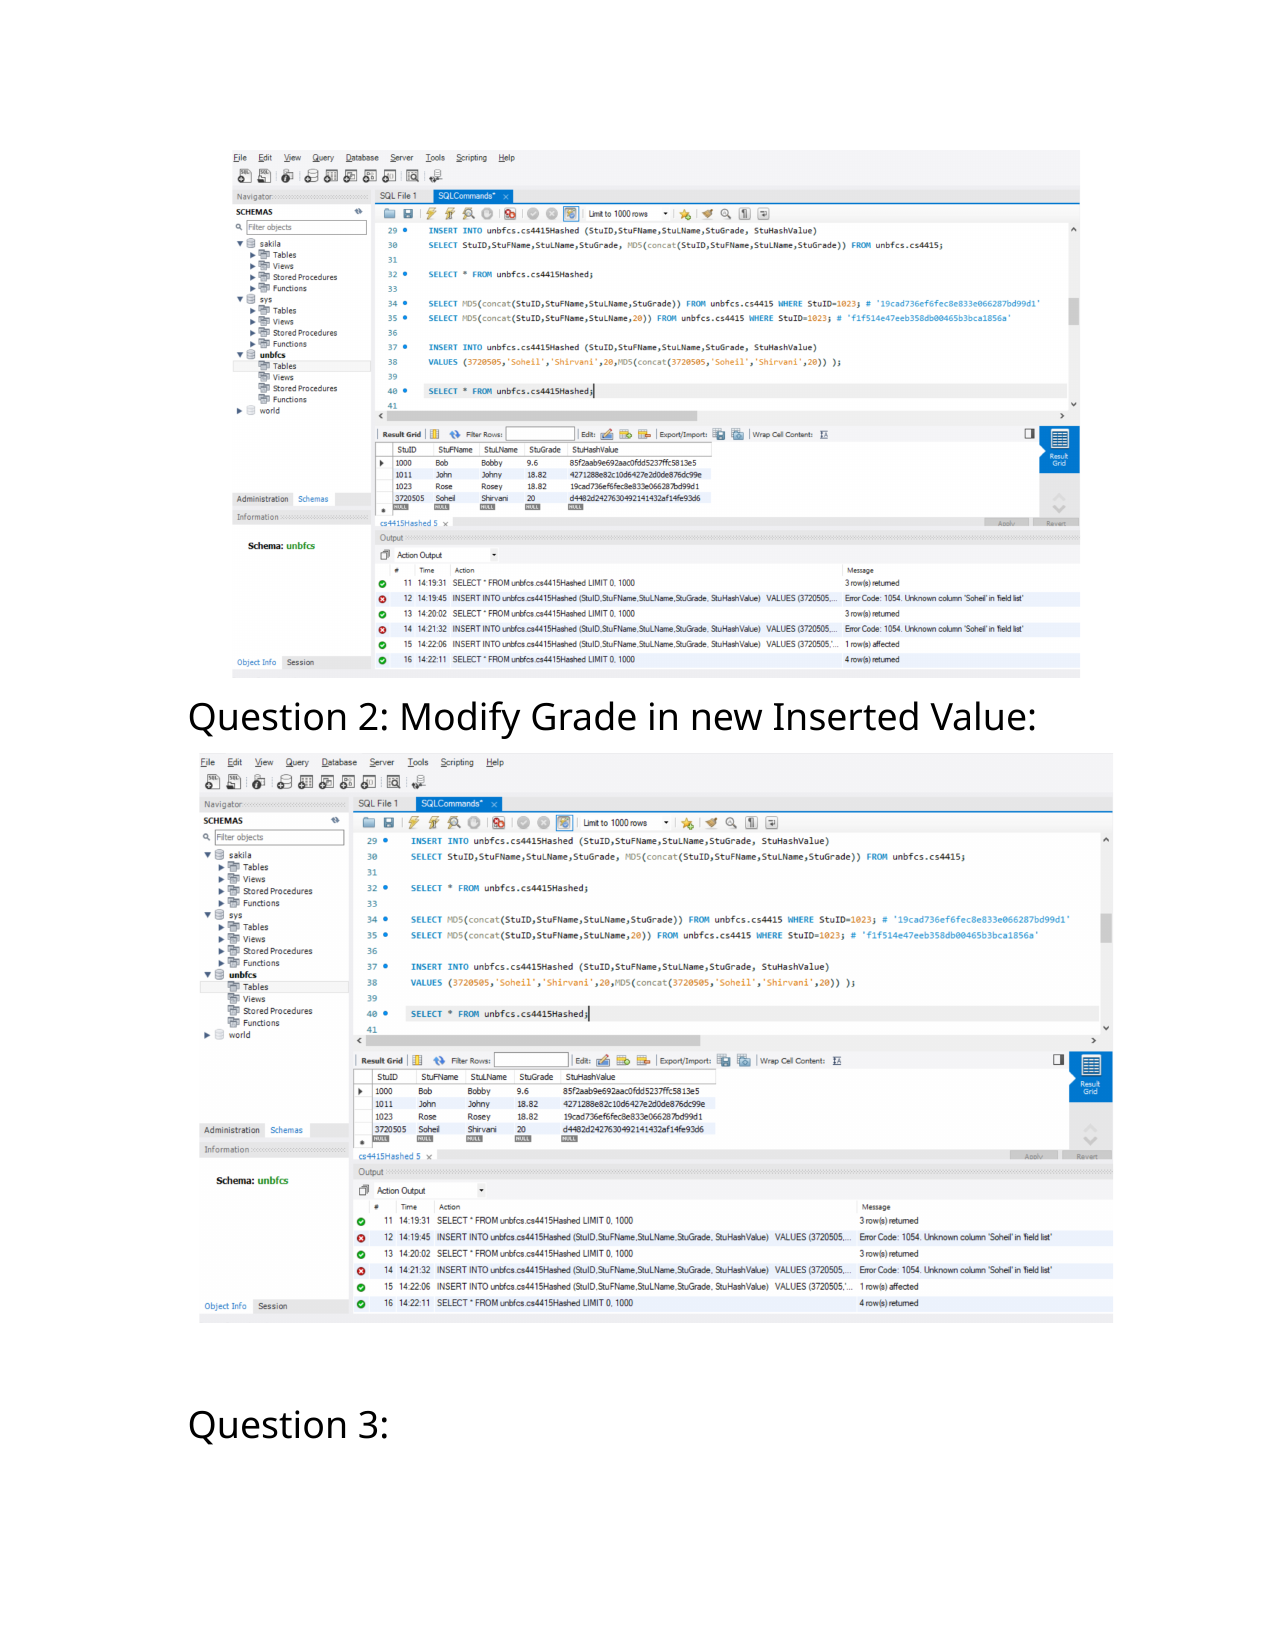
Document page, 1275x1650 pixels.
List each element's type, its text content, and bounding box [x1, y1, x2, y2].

text Question 2: Modify Grade in new Inserted Value: [187, 690, 1125, 741]
picture [232, 150, 1081, 678]
picture [199, 753, 1114, 1323]
text Question 3: [187, 1399, 1125, 1450]
